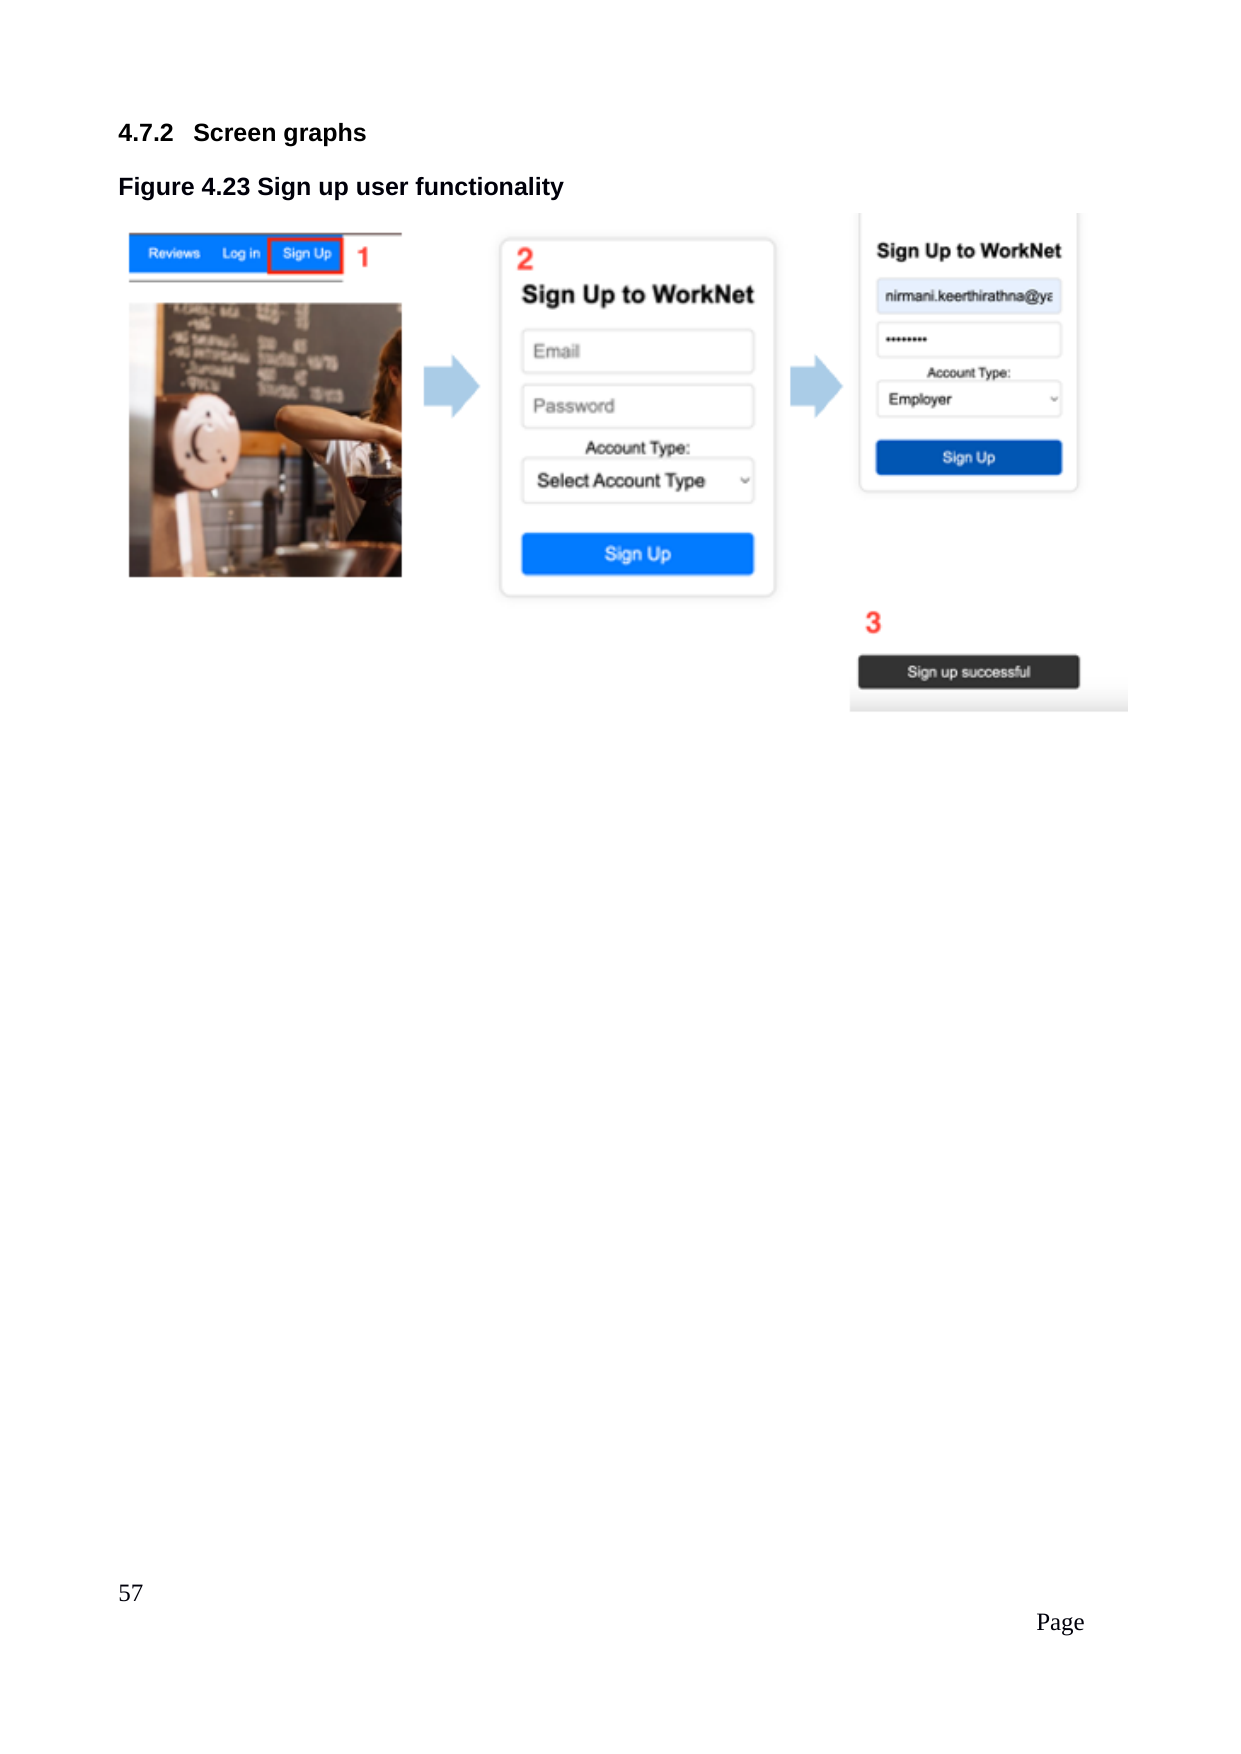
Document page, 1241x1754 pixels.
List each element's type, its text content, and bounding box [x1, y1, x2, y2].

picture [118, 213, 1128, 725]
subtitle Screen graphs [118, 118, 1122, 147]
